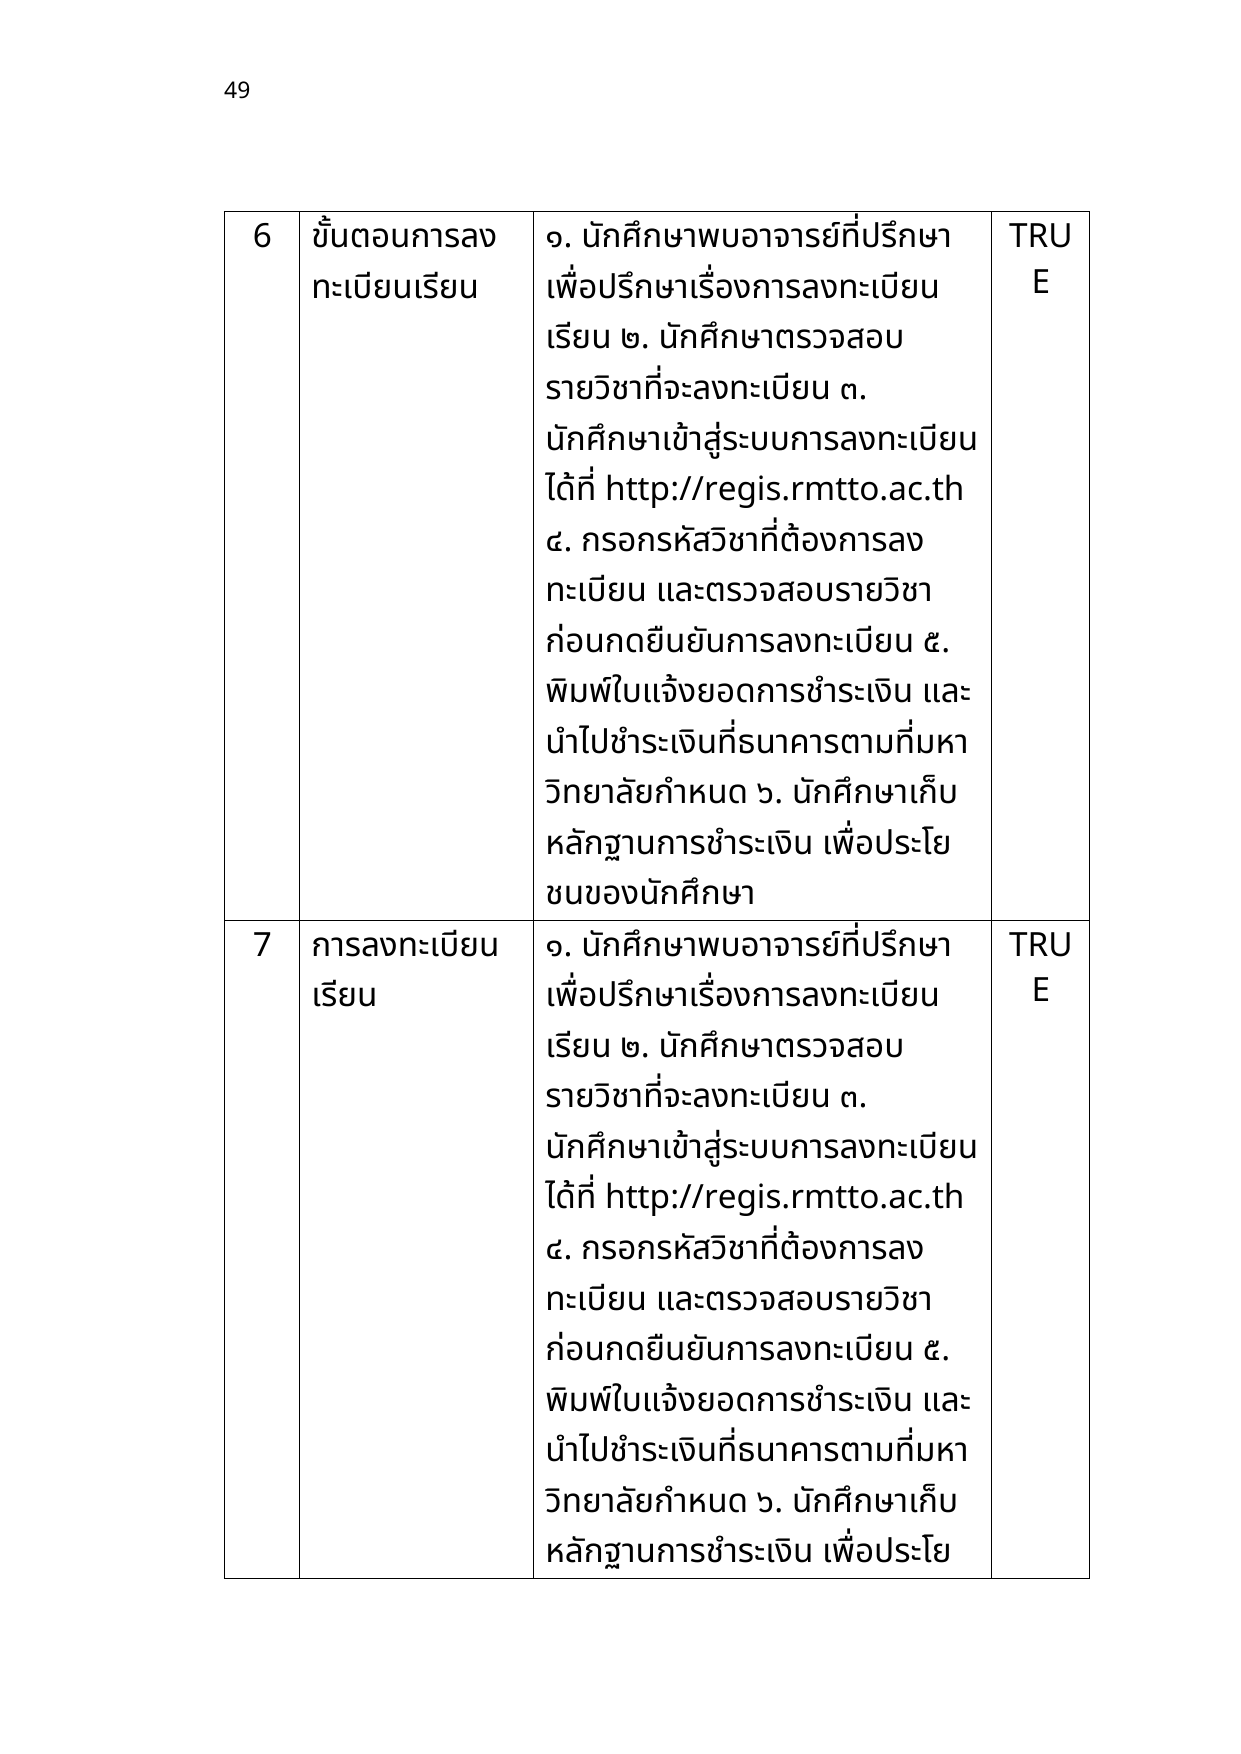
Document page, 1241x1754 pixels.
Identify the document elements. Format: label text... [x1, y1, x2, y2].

table_cell 6 [225, 212, 299, 919]
table_cell ขั้นตอนการลงทะเบียนเรียน [300, 212, 533, 919]
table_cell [534, 921, 991, 1577]
table_cell การลงทะเบียนเรียน [300, 921, 533, 1577]
table_cell TRUE [992, 921, 1089, 1577]
table_cell 7 [225, 921, 299, 1577]
table_cell TRUE [992, 212, 1089, 919]
